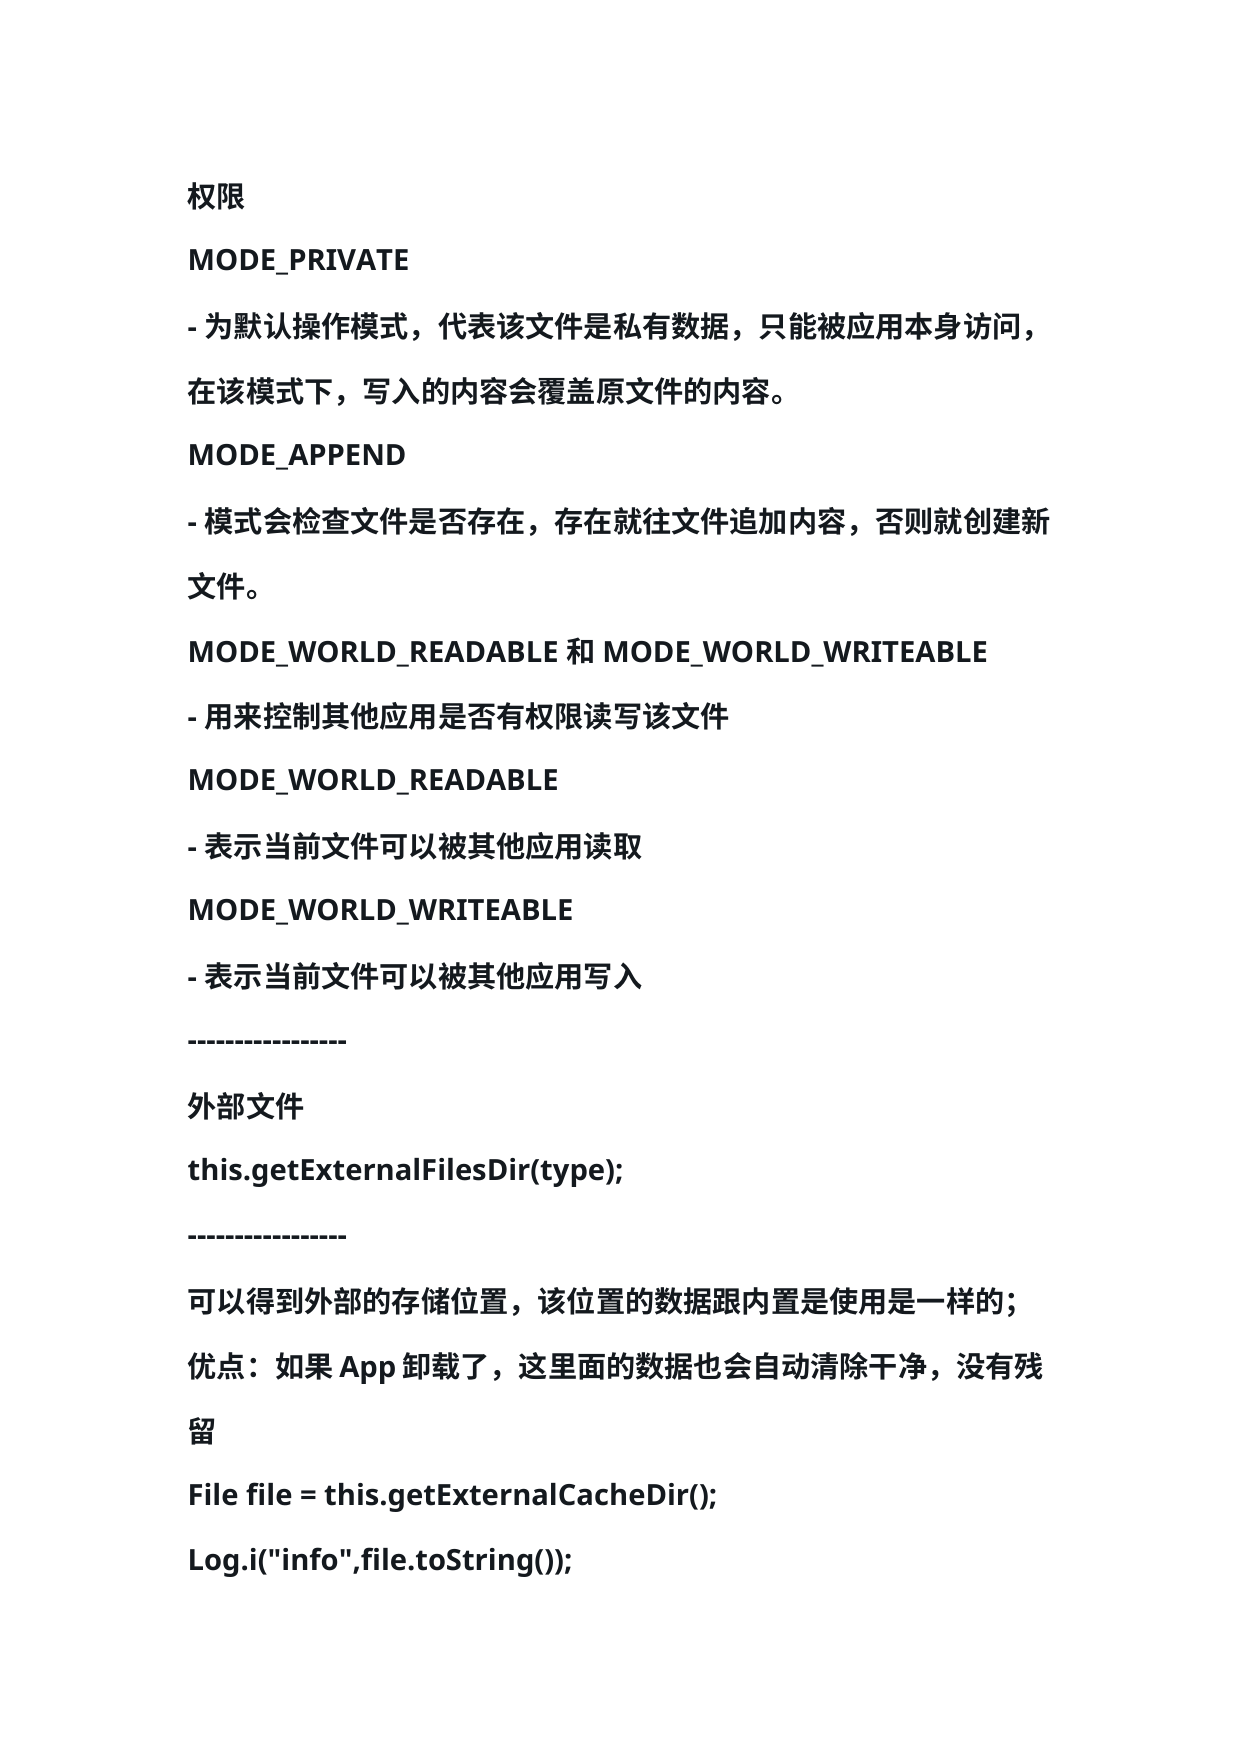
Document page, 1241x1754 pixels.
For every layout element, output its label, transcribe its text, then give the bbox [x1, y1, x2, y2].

text - 为默认操作模式，代表该文件是私有数据，只能被应用本身访问，在该模式下，写入的内容会覆盖原文件的内容。 [187, 292, 1053, 422]
text MODE_WORLD_READABLE [187, 747, 1053, 812]
text 外部文件 [187, 1072, 1053, 1137]
text - 模式会检查文件是否存在，存在就往文件追加内容，否则就创建新文件。 [187, 487, 1053, 617]
text 优点：如果App卸载了，这里面的数据也会自动清除干净，没有残留 [187, 1332, 1053, 1462]
text - 用来控制其他应用是否有权限读写该文件 [187, 682, 1053, 747]
text MODE_WORLD_WRITEABLE [187, 877, 1053, 942]
text - 表示当前文件可以被其他应用读取 [187, 812, 1053, 877]
text MODE_PRIVATE [187, 227, 1053, 292]
text File file = this.getExternalCacheDir(); [187, 1462, 1053, 1527]
text - 表示当前文件可以被其他应用写入 [187, 942, 1053, 1007]
text Log.i("info",file.toString()); [187, 1527, 1053, 1592]
text this.getExternalFilesDir(type); [187, 1137, 1053, 1202]
text 权限 [187, 162, 1053, 227]
text ----------------- [187, 1007, 1053, 1072]
text MODE_WORLD_READABLE 和 MODE_WORLD_WRITEABLE [187, 617, 1053, 682]
text ----------------- [187, 1202, 1053, 1267]
text MODE_APPEND [187, 422, 1053, 487]
text 可以得到外部的存储位置，该位置的数据跟内置是使用是一样的； [187, 1267, 1053, 1332]
